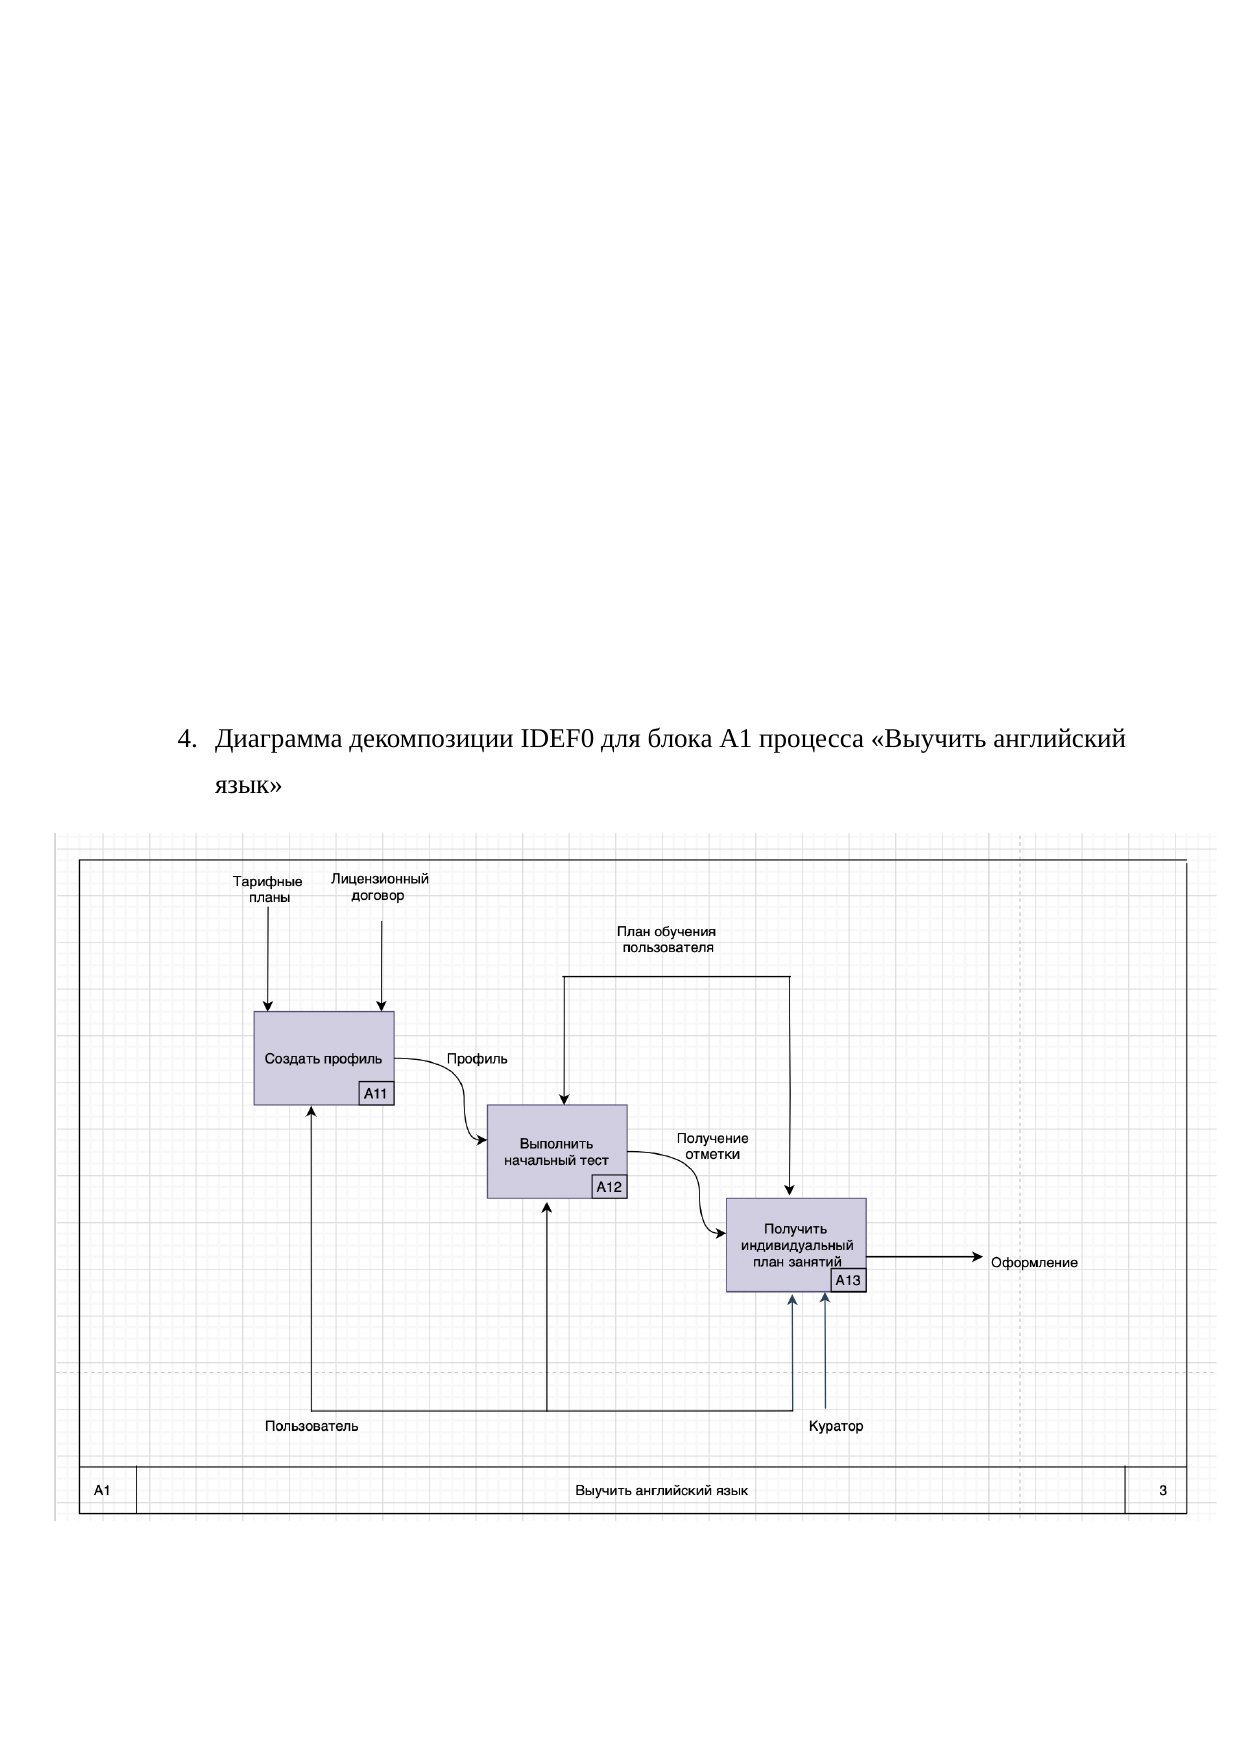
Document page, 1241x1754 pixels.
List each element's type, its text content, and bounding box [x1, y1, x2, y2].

picture [54, 833, 1217, 1521]
list Диаграмма декомпозиции IDEF0 для блока A1 процесса «Выучить английский язык» [177, 722, 1152, 800]
